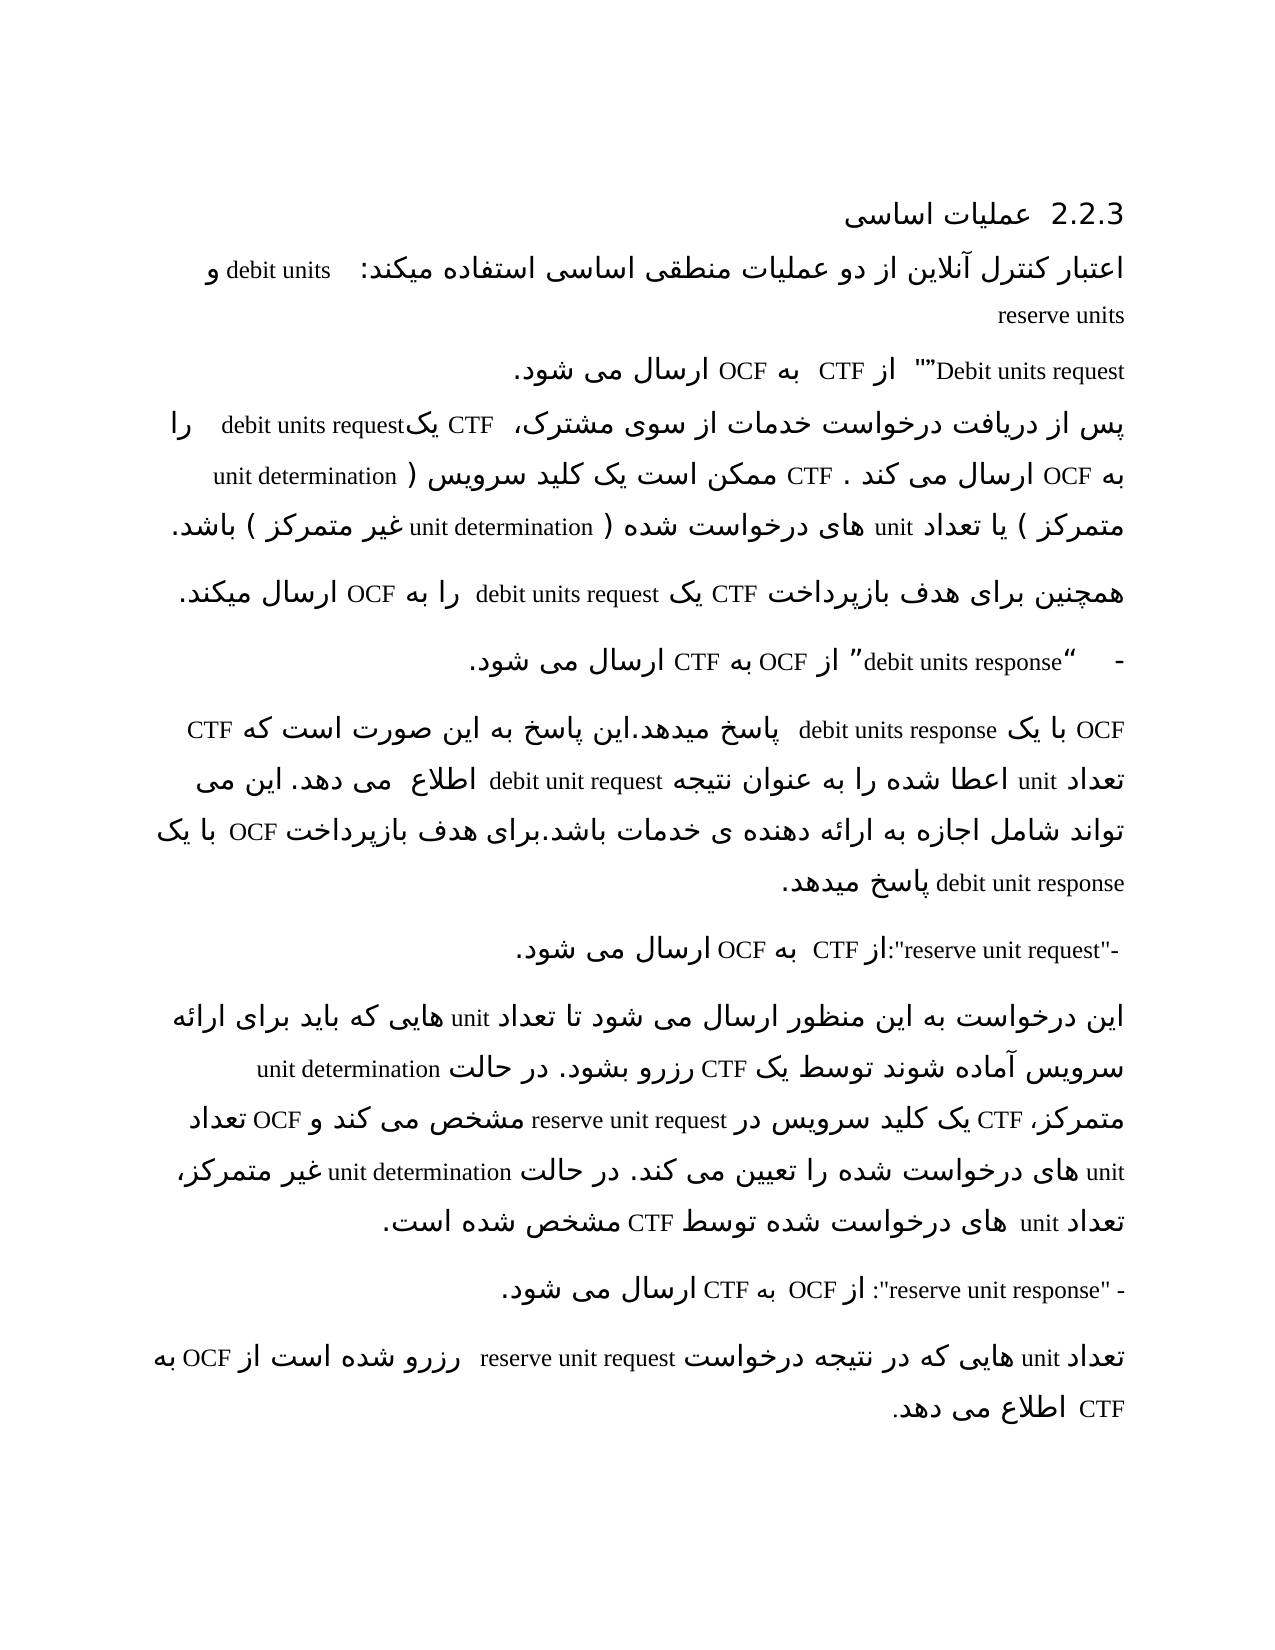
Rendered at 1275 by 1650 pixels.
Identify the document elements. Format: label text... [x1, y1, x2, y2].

text این درخواست به این منظور ارسال می شود تا تعداد unit هایی که باید برای ارائه سرویس آماده شوند توسط یک CTF رزرو بشود. در حالت unit determination متمرکز، CTF یک کلید سرویس در reserve unit request مشخص می کند و OCF تعداد unit های درخواست شده را تعیین می کند. در حالت unit determination غیر متمرکز، تعداد unit های درخواست شده توسط CTF مشخص شده است. [150, 999, 1125, 1238]
text Debit units request”" از CTF به OCF ارسال می شود. [150, 352, 1125, 387]
text OCF با یک debit units response پاسخ میدهد.این پاسخ به این صورت است که CTF تعداد unit اعطا شده را به عنوان نتیجه debit unit request اطلاع می دهد. این می تواند شامل اجازه به ارائه دهنده ی خدمات باشد.برای هدف بازپرداخت OCF با یک debit unit response پاسخ میدهد. [150, 711, 1125, 898]
text - "reserve unit response": از OCF به CTF ارسال می شود. [150, 1272, 1125, 1306]
text همچنین برای هدف بازپرداخت CTF یک debit units request را به OCF ارسال میکند. [150, 576, 1125, 610]
text - “debit units response” از OCF به CTF ارسال می شود. [150, 643, 1125, 677]
text تعداد unit هایی که در نتیجه درخواست reserve unit request رزرو شده است از OCF به CTF اطلاع می دهد. [150, 1339, 1125, 1424]
text 2.2.3 عملیات اساسی [150, 198, 1125, 232]
text -"reserve unit request":از CTF به OCF ارسال می شود. [150, 932, 1125, 966]
text اعتبار کنترل آنلاین از دو عملیات منطقی اساسی استفاده میکند: debit units و reserve units [150, 251, 1125, 332]
text پس از دریافت درخواست خدمات از سوی مشترک، CTF یکdebit units request را به OCF ارسال می کند . CTF ممکن است یک کلید سرویس ( unit determination متمرکز ) یا تعداد unit های درخواست شده ( unit determination غیر متمرکز ) باشد. [150, 406, 1125, 542]
